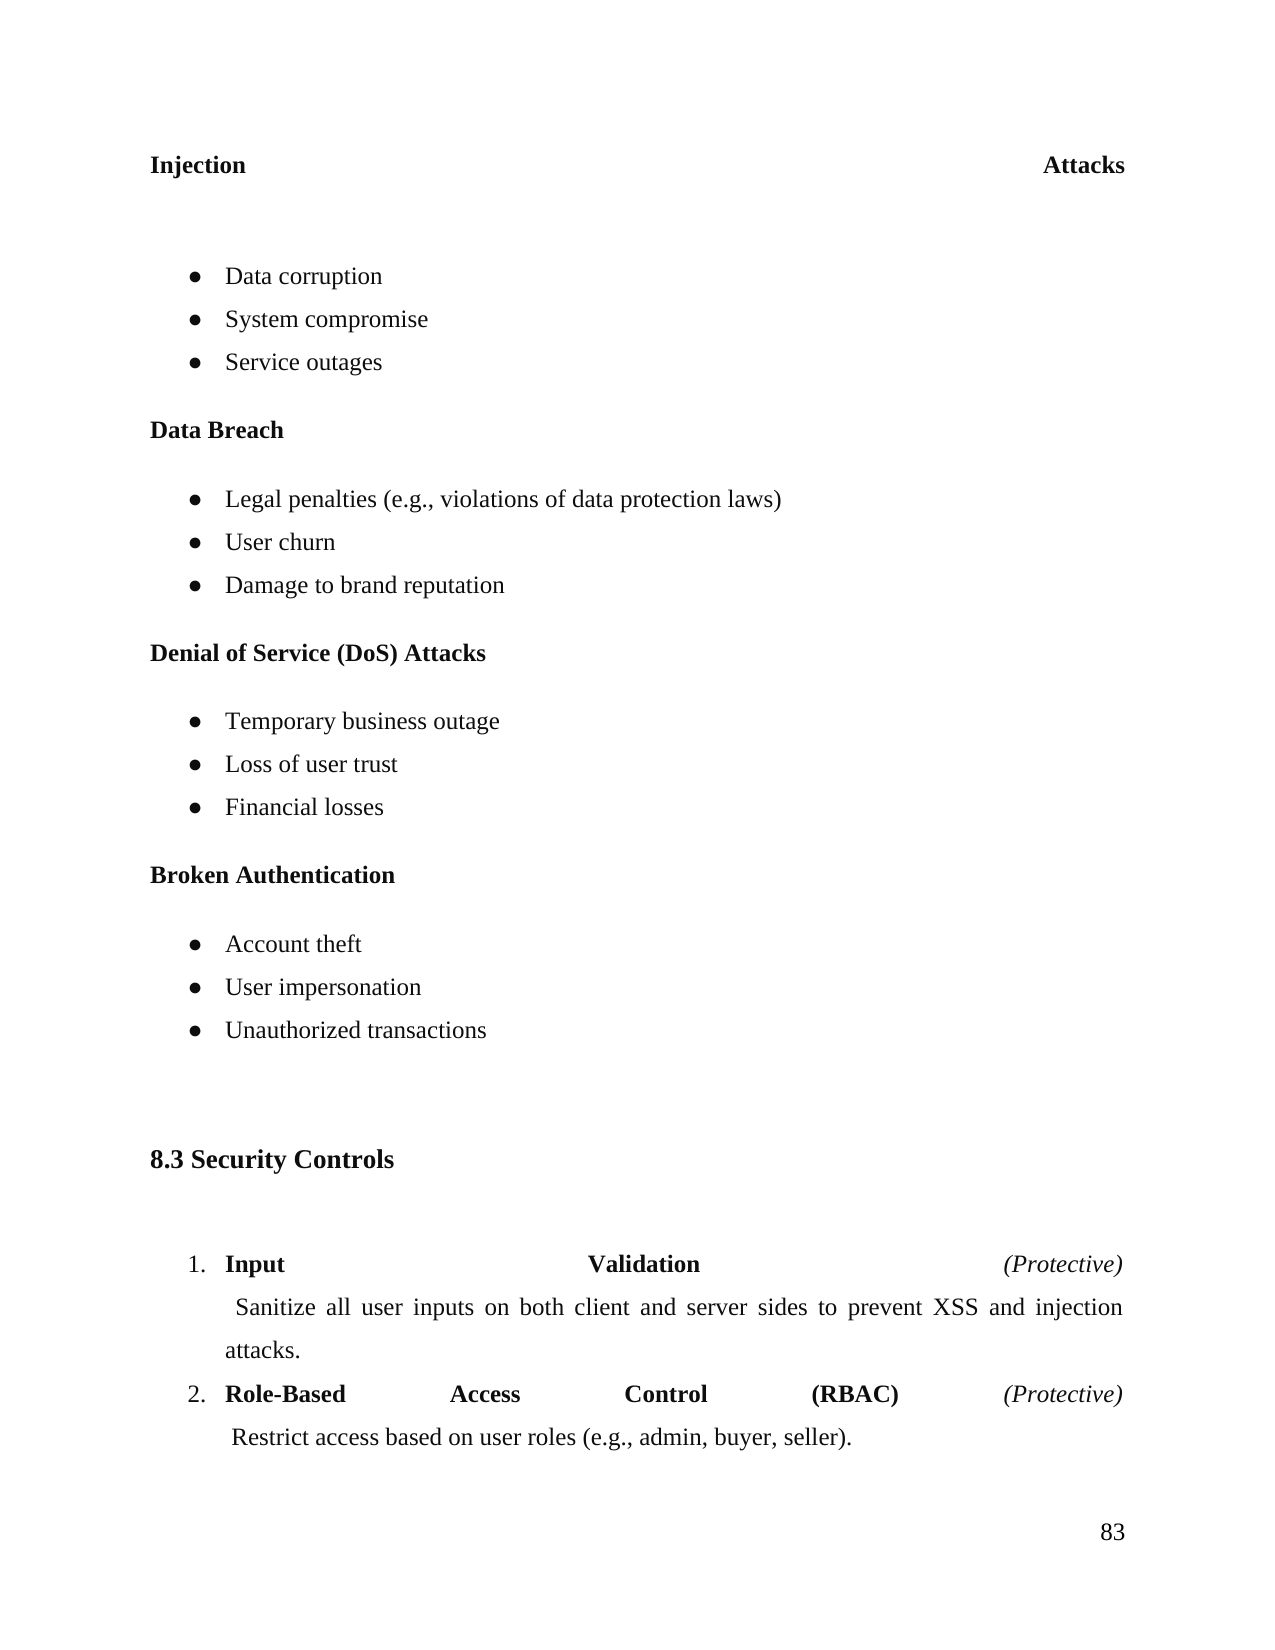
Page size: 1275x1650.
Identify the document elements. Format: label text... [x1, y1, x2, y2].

list Service outages [187, 347, 1125, 376]
list Account theft [187, 929, 1125, 957]
text Data Breach [150, 416, 1125, 444]
list Loss of user trust [187, 749, 1125, 778]
text Broken Authentication [150, 861, 1125, 889]
text Injection Attacks [150, 150, 1125, 222]
list System compromise [187, 304, 1125, 333]
list Temporary business outage [187, 706, 1125, 735]
list Input Validation (Protective) Sanitize all user inputs on both client and server sides to prevent XSS and injection attacks. [187, 1249, 1125, 1364]
list Damage to brand reputation [187, 570, 1125, 599]
list Legal penalties (e.g., violations of data protection laws) [187, 484, 1125, 512]
list User impersonation [187, 972, 1125, 1001]
list Unauthorized transactions [187, 1015, 1125, 1044]
list User churn [187, 527, 1125, 556]
subtitle 8.3 Security Controls [150, 1143, 1125, 1174]
list Data corruption [187, 261, 1125, 290]
text Denial of Service (DoS) Attacks [150, 638, 1125, 667]
list Financial losses [187, 792, 1125, 821]
list Role-Based Access Control (RBAC) (Protective) Restrict access based on user roles (e.g., admin, buyer, seller). [187, 1379, 1125, 1451]
